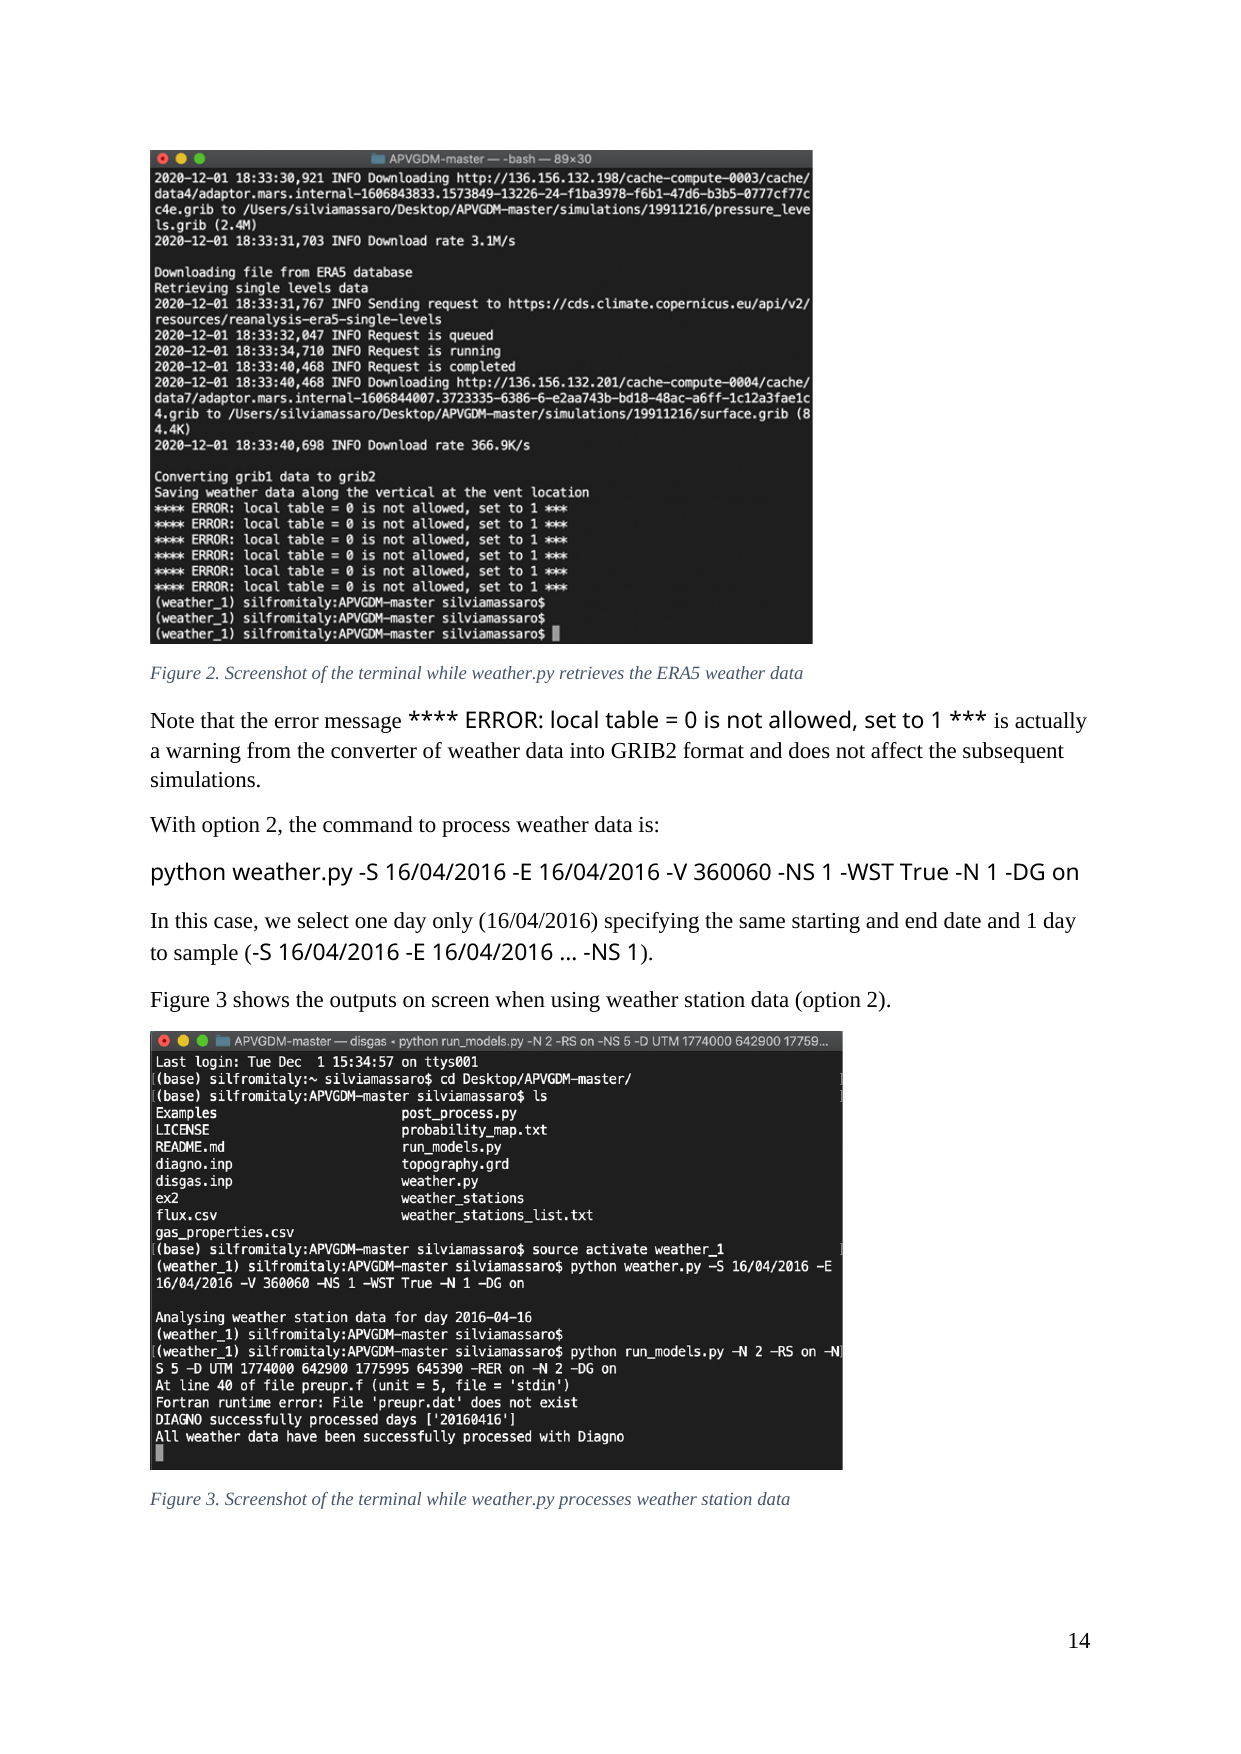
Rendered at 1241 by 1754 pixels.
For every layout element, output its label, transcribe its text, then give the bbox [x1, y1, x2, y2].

text python weather.py -S 16/04/2016 -E 16/04/2016 -V 360060 -NS 1 -WST True -N 1 -DG on [150, 856, 1090, 887]
text Note that the error message **** ERROR: local table = 0 is not allowed, set to 1 *** is actually a warning from the converter of weather data into GRIB2 format and does not affect the subsequent simulations. [150, 704, 1090, 792]
picture [150, 1031, 843, 1470]
text Figure 3. Screenshot of the terminal while weather.py processes weather station data [150, 1488, 1090, 1510]
picture [150, 150, 813, 644]
text In this case, we select one day only (16/04/2016) specifying the same starting and end date and 1 day to sample (-S 16/04/2016 -E 16/04/2016 … -NS 1). [150, 907, 1090, 967]
text Figure 3 shows the outputs on screen when using weather station data (option 2). [150, 986, 1090, 1012]
text Figure 2. Screenshot of the terminal while weather.py retrieves the ERA5 weather data [150, 662, 1090, 683]
text With option 2, the command to process weather data is: [150, 811, 1090, 837]
